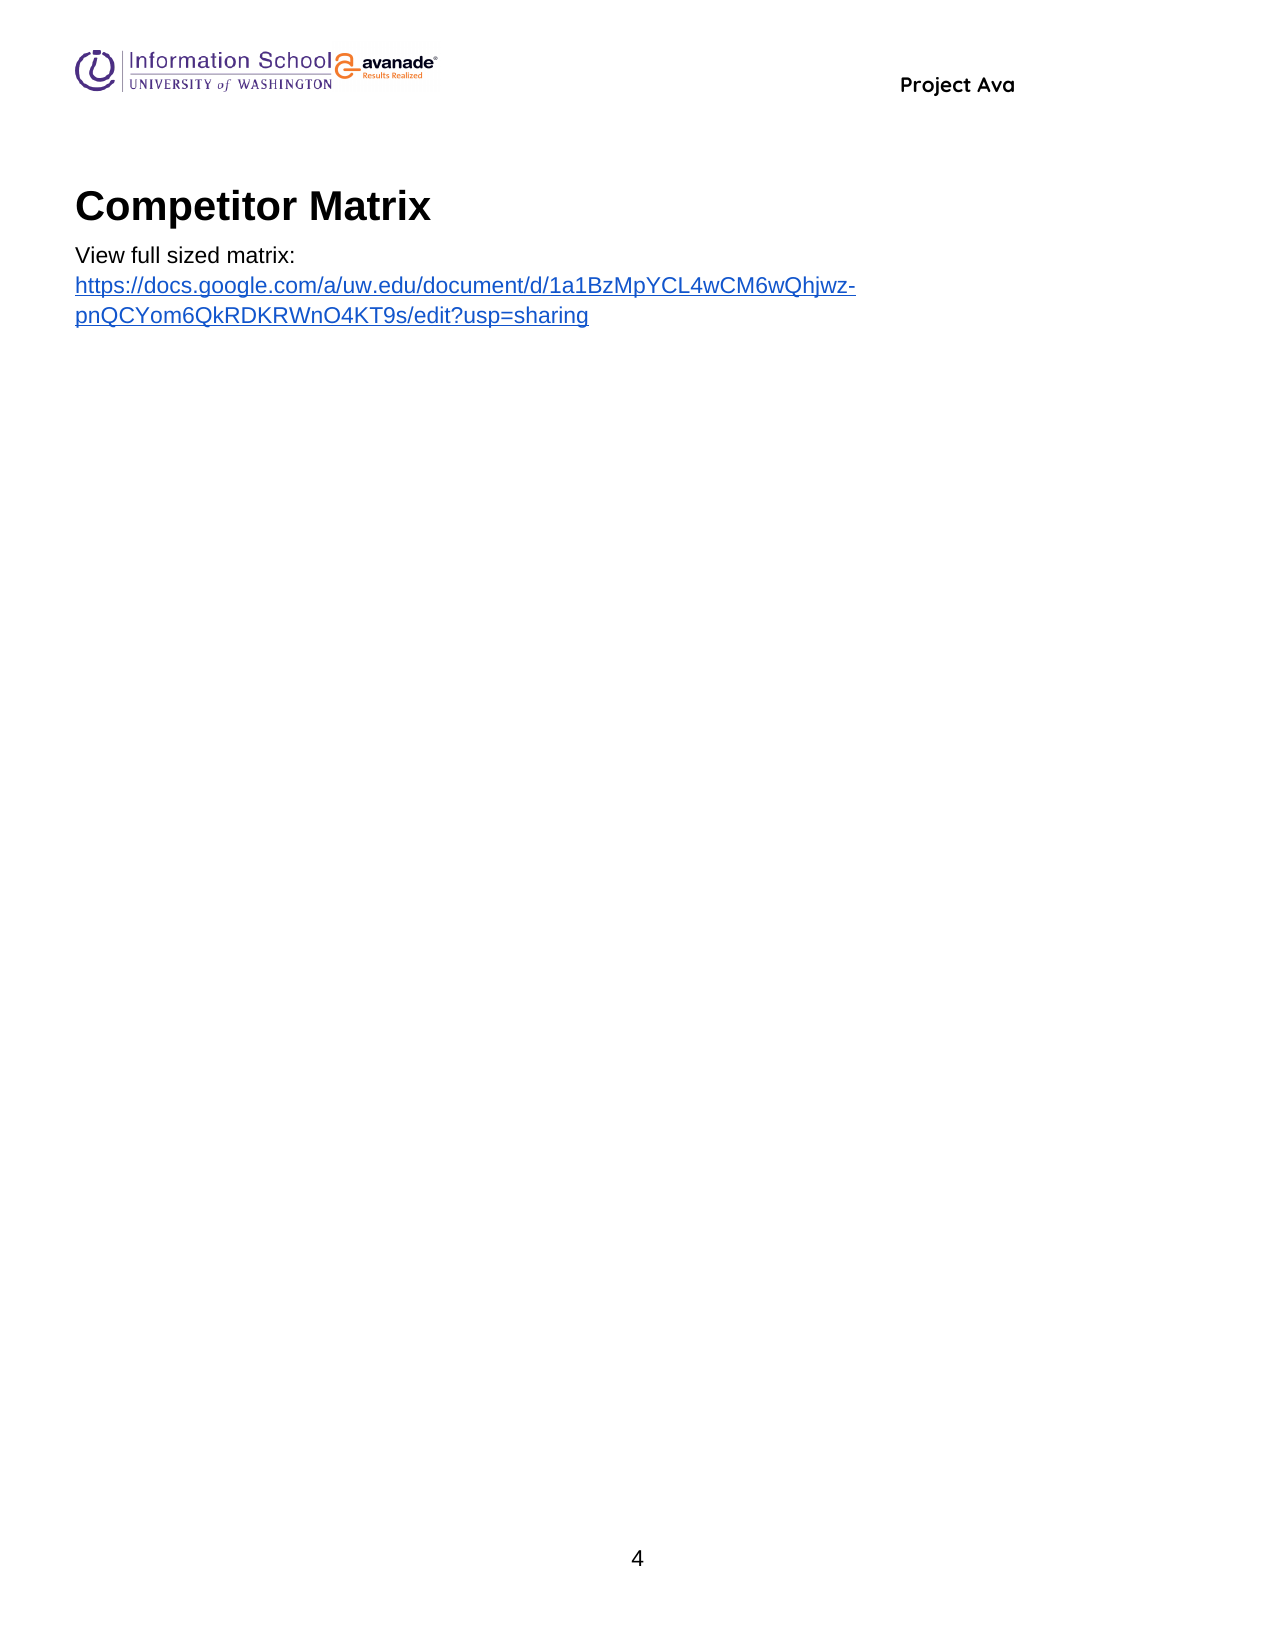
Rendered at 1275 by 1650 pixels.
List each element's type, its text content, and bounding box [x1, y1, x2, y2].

text View full sized matrix: [75, 242, 1200, 268]
picture [75, 41, 441, 92]
subtitle Competitor Matrix [75, 182, 1200, 229]
text https://docs.google.com/a/uw.edu/document/d/1a1BzMpYCL4wCM6wQhjwz-pnQCYom6QkRDKRWnO4KT9s/edit?usp=sharing [75, 272, 1200, 329]
